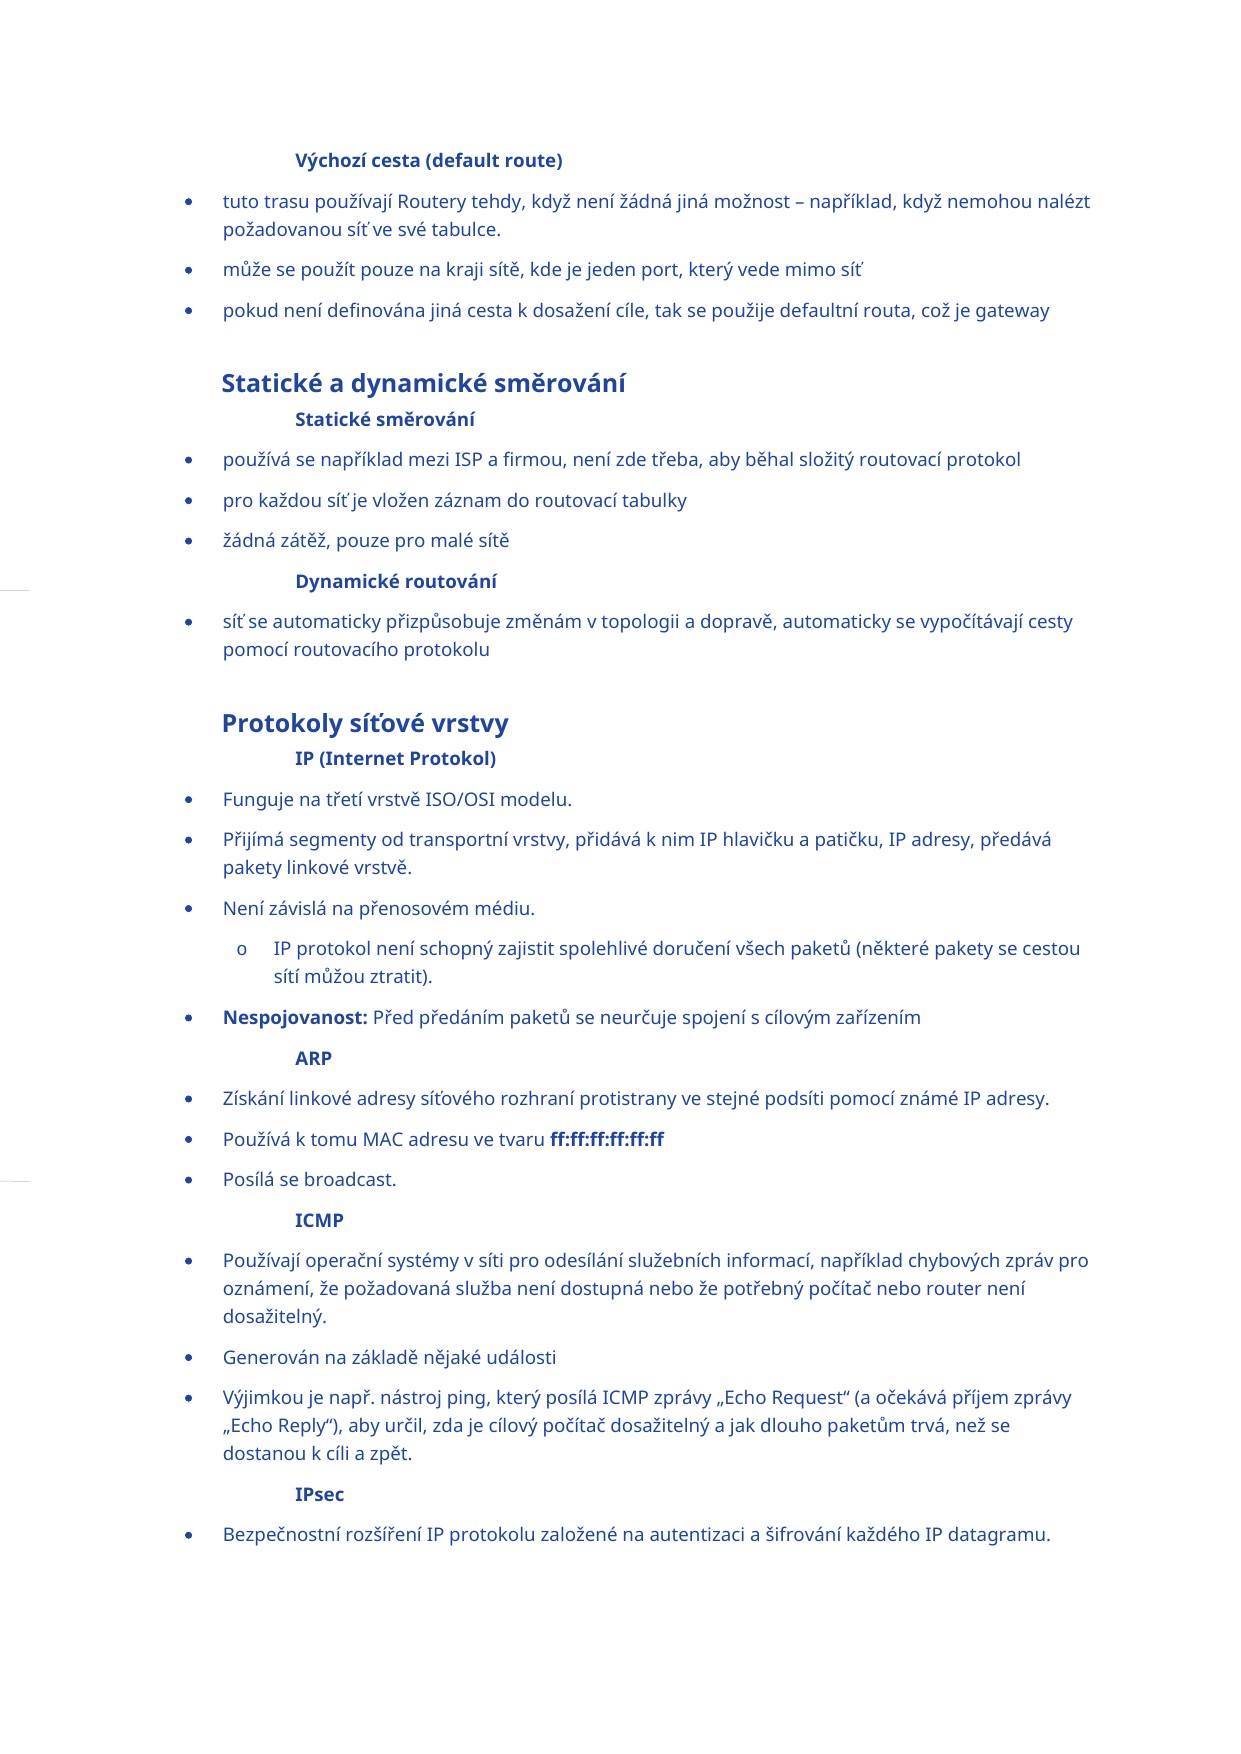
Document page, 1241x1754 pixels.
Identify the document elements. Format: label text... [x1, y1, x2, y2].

text používá se například mezi ISP a firmou, není zde třeba, aby běhal složitý routovací protokol [185, 447, 1093, 472]
text pro každou síť je vložen záznam do routovací tabulky [185, 487, 1093, 513]
text Statické a dynamické směrování [221, 366, 1093, 400]
text Není závislá na přenosovém médiu. [185, 895, 1093, 921]
text žádná zátěž, pouze pro malé sítě [185, 528, 1093, 553]
text Protokoly síťové vrstvy [221, 705, 1093, 739]
text Posílá se broadcast. [185, 1166, 1093, 1192]
text síť se automaticky přizpůsobuje změnám v topologii a dopravě, automaticky se vypočítávají cesty pomocí routovacího protokolu [185, 609, 1093, 690]
text Přijímá segmenty od transportní vrstvy, přidává k nim IP hlavičku a patičku, IP adresy, předává pakety linkové vrstvě. [185, 827, 1093, 880]
list IPsec [295, 1481, 1093, 1507]
text Používají operační systémy v síti pro odesílání služebních informací, například chybových zpráv pro oznámení, že požadovaná služba není dostupná nebo že potřebný počítač nebo router není dosažitelný. [185, 1247, 1093, 1329]
text Nespojovanost: Před předáním paketů se neurčuje spojení s cílovým zařízením [185, 1004, 1093, 1030]
text Používá k tomu MAC adresu ve tvaru ff:ff:ff:ff:ff:ff [185, 1126, 1093, 1151]
text tuto trasu používají Routery tehdy, když není žádná jiná možnost – například, když nemohou nalézt požadovanou síť ve své tabulce. [185, 188, 1093, 242]
list IP protokol není schopný zajistit spolehlivé doručení všech paketů (některé pakety se cestou sítí můžou ztratit). [236, 936, 1093, 989]
list Statické směrování [295, 406, 1093, 432]
text Výjimkou je např. nástroj ping, který posílá ICMP zprávy „Echo Request“ (a očekává příjem zprávy „Echo Reply“), aby určil, zda je cílový počítač dosažitelný a jak dlouho paketům trvá, než se dostanou k cíli a zpět. [185, 1384, 1093, 1466]
list Výchozí cesta (default route) [295, 148, 1093, 173]
list ARP [295, 1045, 1093, 1070]
list ICMP [295, 1207, 1093, 1232]
list IP (Internet Protokol) [295, 746, 1093, 771]
text může se použít pouze na kraji sítě, kde je jeden port, který vede mimo síť [185, 257, 1093, 282]
text Bezpečnostní rozšíření IP protokolu založené na autentizaci a šifrování každého IP datagramu. [185, 1522, 1093, 1547]
list Dynamické routování [295, 568, 1093, 594]
text Získání linkové adresy síťového rozhraní protistrany ve stejné podsíti pomocí známé IP adresy. [185, 1085, 1093, 1111]
text pokud není definována jiná cesta k dosažení cíle, tak se použije defaultní routa, což je gateway [185, 297, 1093, 351]
text Funguje na třetí vrstvě ISO/OSI modelu. [185, 786, 1093, 812]
text Generován na základě nějaké události [185, 1344, 1093, 1369]
